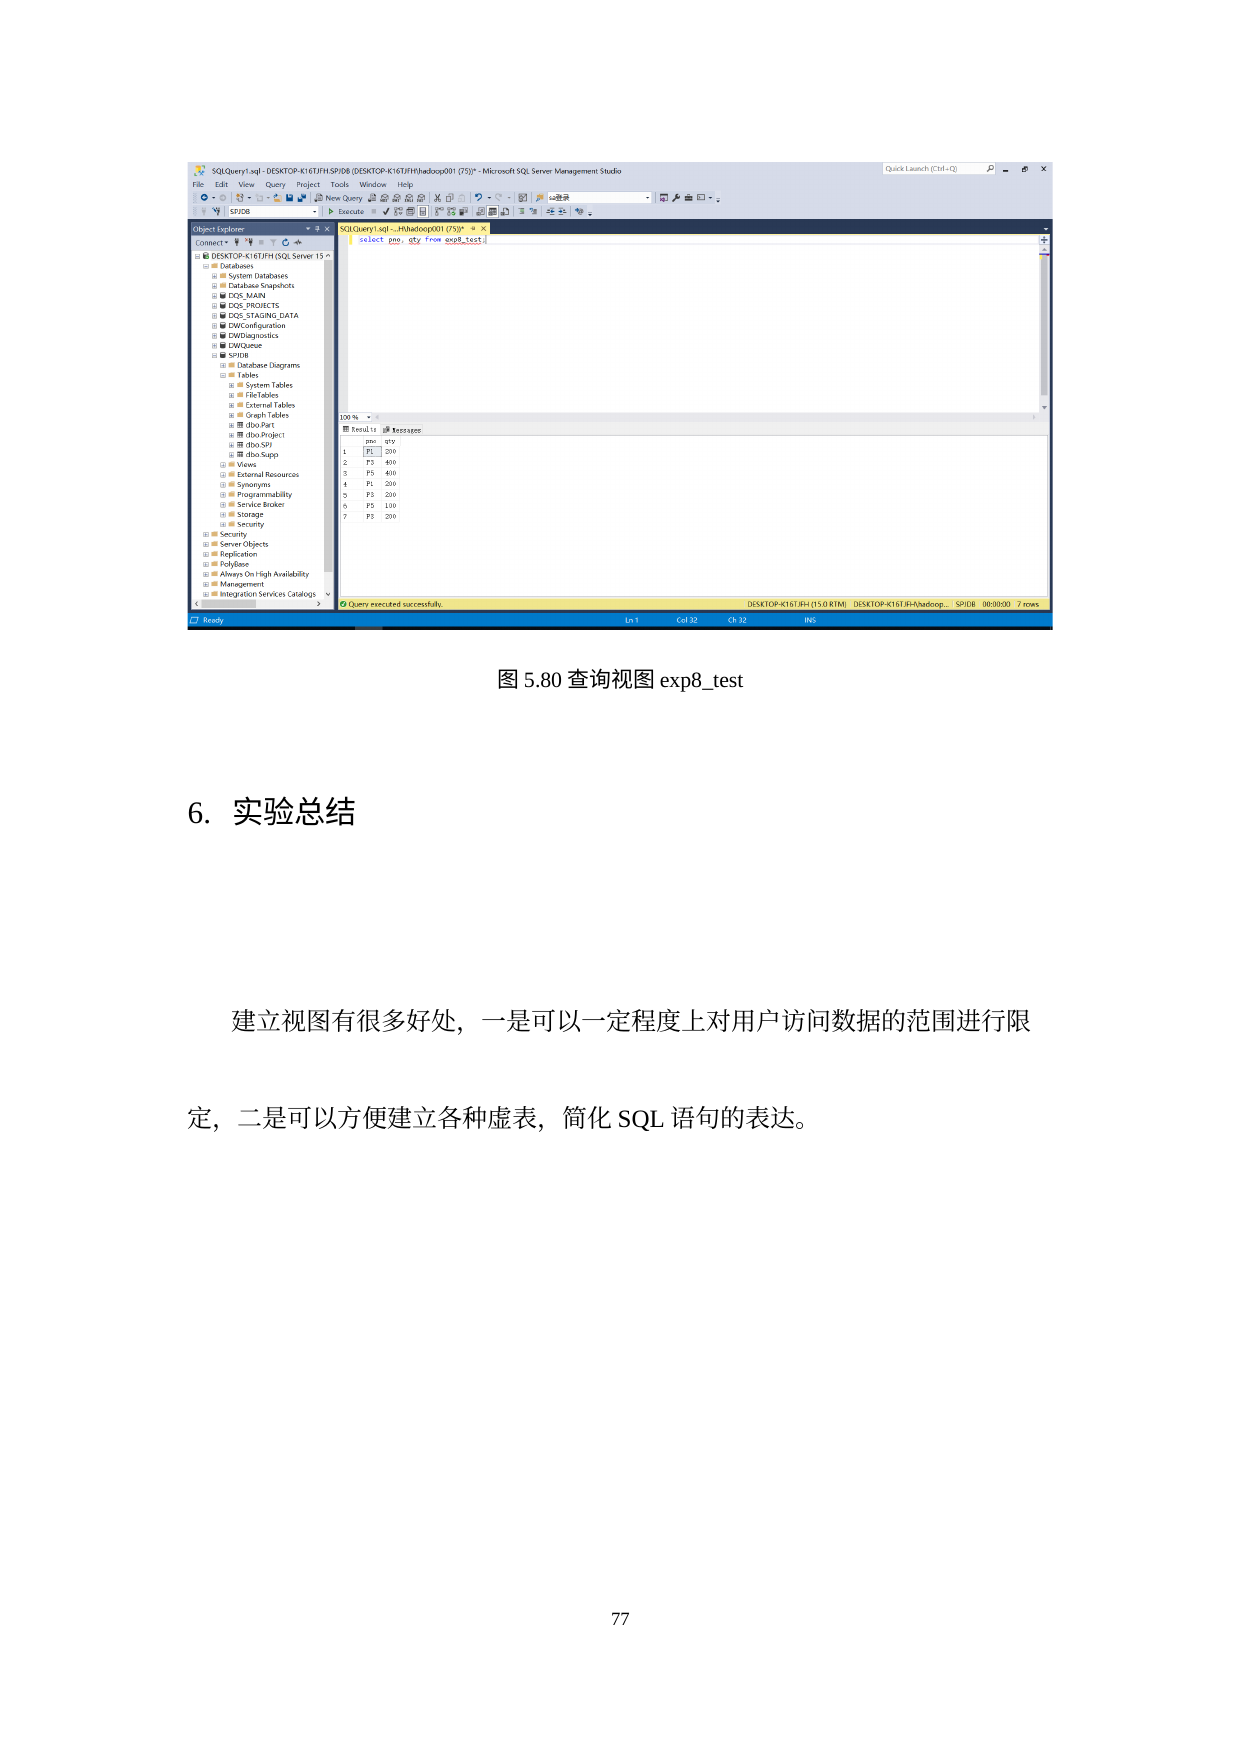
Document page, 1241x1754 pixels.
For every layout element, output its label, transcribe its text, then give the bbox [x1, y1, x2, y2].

subtitle 实验总结 [187, 777, 1053, 842]
picture [187, 162, 1053, 630]
text 建立视图有很多好处，一是可以一定程度上对用户访问数据的范围进行限定，二是可以方便建立各种虚表，简化SQL语句的表达。 [187, 987, 1053, 1149]
